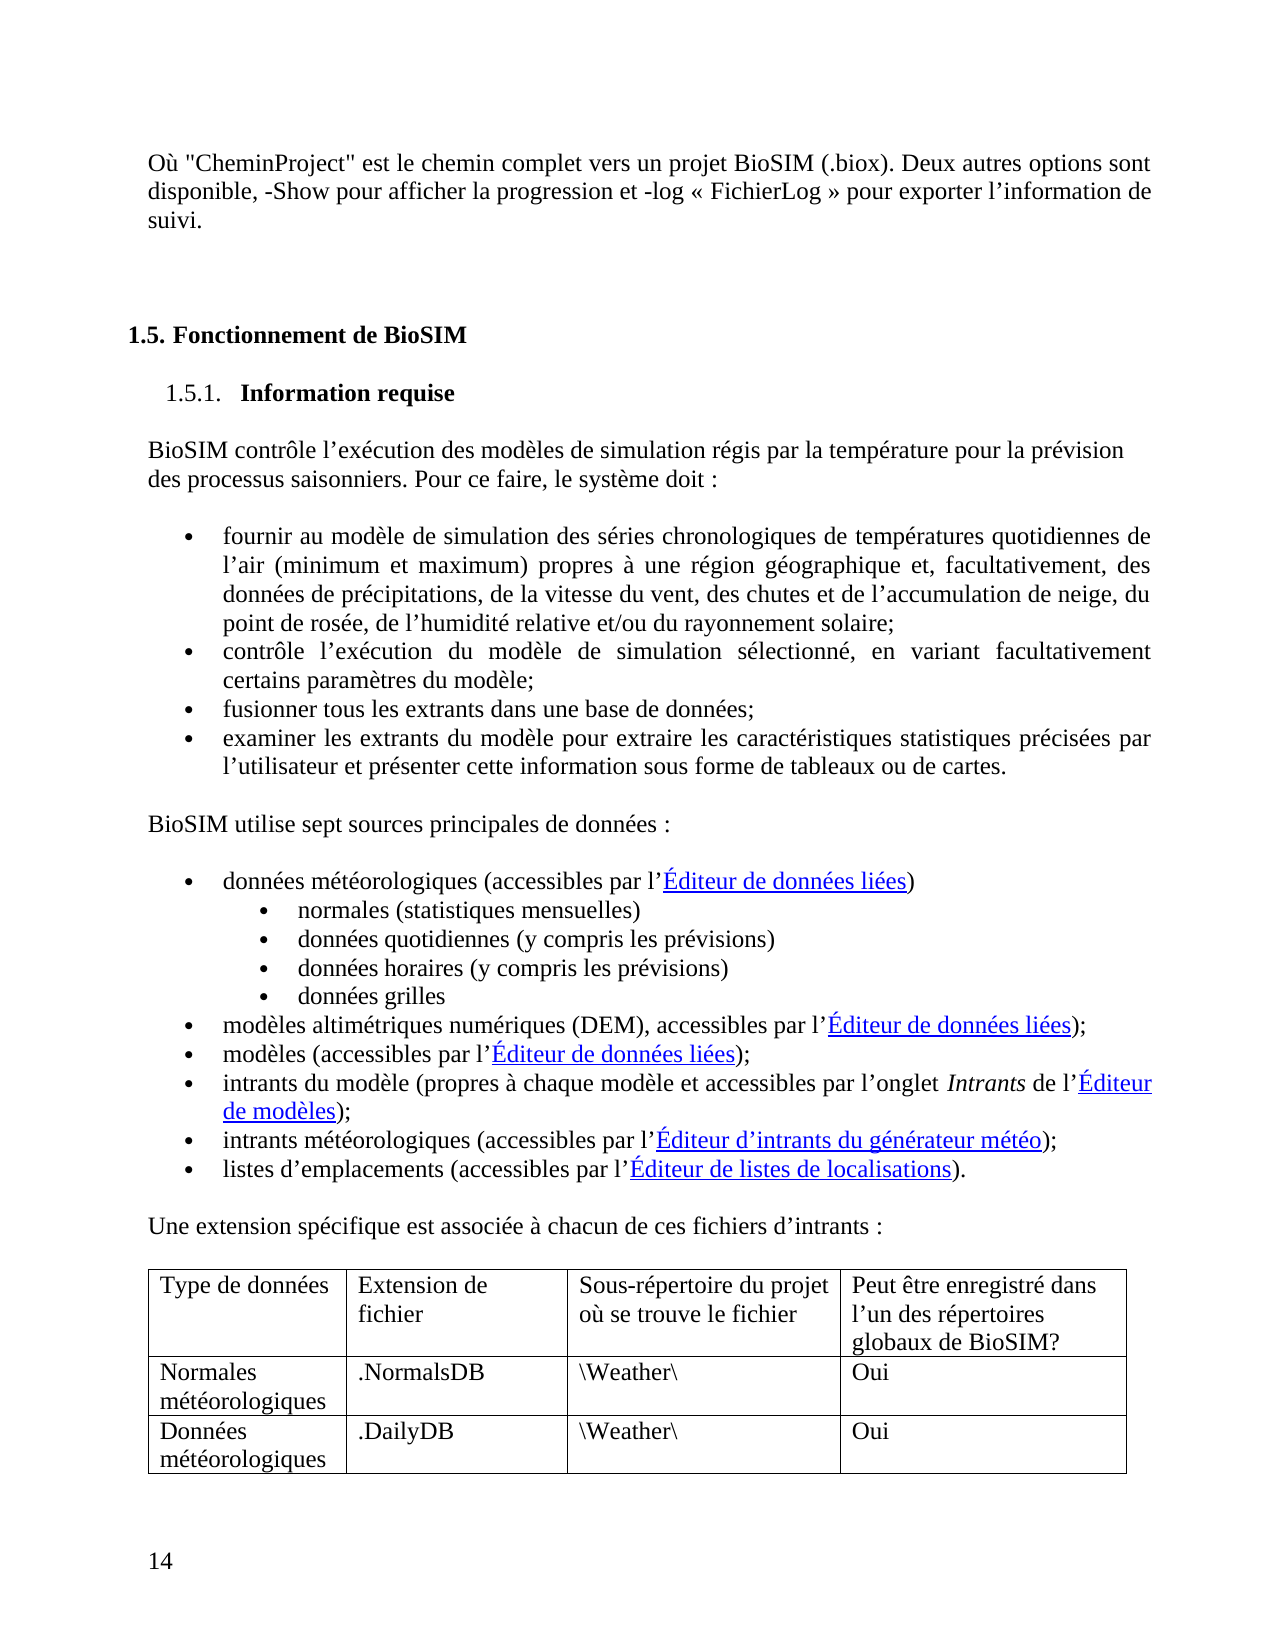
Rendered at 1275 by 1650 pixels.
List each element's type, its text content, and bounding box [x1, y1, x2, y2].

list intrants du modèle (propres à chaque modèle et accessibles par l’onglet Intrants de l’Éditeur de modèles); [185, 1068, 1152, 1125]
list données horaires (y compris les prévisions) [260, 953, 1152, 981]
list fournir au modèle de simulation des séries chronologiques de températures quotidiennes de l’air (minimum et maximum) propres à une région géographique et, facultativement, des données de précipitations, de la vitesse du vent, des chutes et de l’accumulation de neige, du point de rosée, de l’humidité relative et/ou du rayonnement solaire; [185, 521, 1152, 636]
table_cell \Weather\ [568, 1357, 840, 1415]
list listes d’emplacements (accessibles par l’Éditeur de listes de localisations). [185, 1154, 1152, 1183]
list données météorologiques (accessibles par l’Éditeur de données liées) [185, 866, 1152, 895]
list intrants météorologiques (accessibles par l’Éditeur d’intrants du générateur météo); [185, 1125, 1152, 1154]
table_header Extension de fichier [347, 1270, 567, 1356]
list normales (statistiques mensuelles) [260, 895, 1152, 924]
list données quotidiennes (y compris les prévisions) [260, 924, 1152, 953]
table_header Type de données [149, 1270, 346, 1356]
subtitle Fonctionnement de BioSIM [128, 320, 1152, 349]
list modèles altimétriques numériques (DEM), accessibles par l’Éditeur de données liées); [185, 1010, 1152, 1039]
list contrôle l’exécution du modèle de simulation sélectionné, en variant facultativement certains paramètres du modèle; [185, 636, 1152, 694]
table_cell .NormalsDB [347, 1357, 567, 1415]
table_cell .DailyDB [347, 1416, 567, 1473]
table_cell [149, 1416, 346, 1473]
list examiner les extrants du modèle pour extraire les caractéristiques statistiques précisées par l’utilisateur et présenter cette information sous forme de tableaux ou de cartes. [185, 723, 1152, 780]
table_cell Oui [841, 1416, 1126, 1473]
table_cell Oui [841, 1357, 1126, 1415]
table_header Peut être enregistré dans l’un des répertoires globaux de BioSIM? [841, 1270, 1126, 1356]
text BioSIM contrôle l’exécution des modèles de simulation régis par la température pour la prévision des processus saisonniers. Pour ce faire, le système doit : [148, 435, 1152, 493]
text Une extension spécifique est associée à chacun de ces fichiers d’intrants : [148, 1211, 1152, 1240]
list fusionner tous les extrants dans une base de données; [185, 694, 1152, 723]
list modèles (accessibles par l’Éditeur de données liées); [185, 1039, 1152, 1068]
text BioSIM utilise sept sources principales de données : [148, 809, 1152, 838]
list données grilles [260, 981, 1152, 1010]
table_cell Normales météorologiques [149, 1357, 346, 1415]
subtitle Information requise [165, 378, 1152, 406]
table_header Sous-répertoire du projet où se trouve le fichier [568, 1270, 840, 1356]
table_cell \Weather\ [568, 1416, 840, 1473]
text Où "CheminProject" est le chemin complet vers un projet BioSIM (.biox). Deux autres options sont disponible, -Show pour afficher la progression et -log « FichierLog » pour exporter l’information de suivi. [148, 148, 1152, 234]
